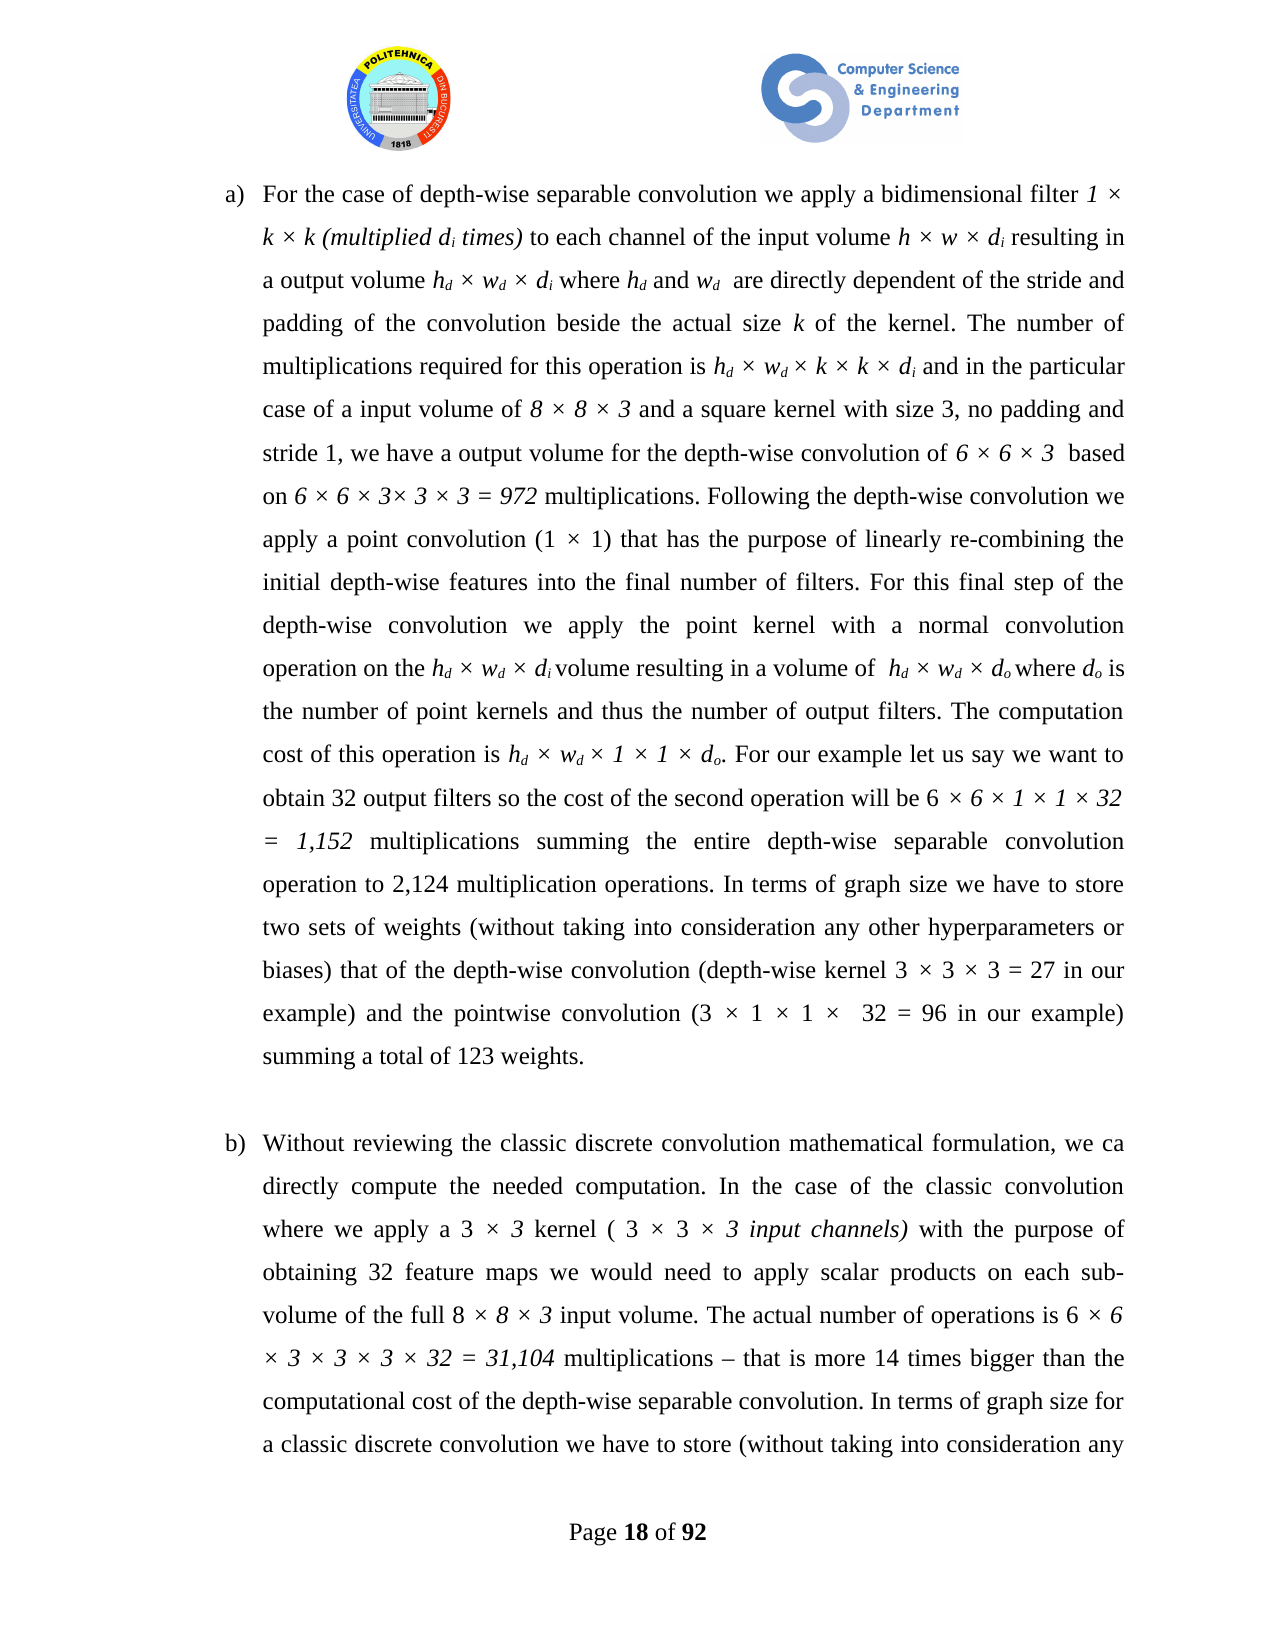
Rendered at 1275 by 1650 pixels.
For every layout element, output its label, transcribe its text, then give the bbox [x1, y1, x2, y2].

list For the case of depth-wise separable convolution we apply a bidimensional filter 1 × k × k (multiplied di times) to each channel of the input volume h × w × di resulting in a output volume hd × wd × di where hd and wd are directly dependent of the stride and padding of the convolution beside the actual size k of the kernel. The number of multiplications required for this operation is hd × wd × k × k × di and in the particular case of a input volume of 8 × 8 × 3 and a square kernel with size 3, no padding and stride 1, we have a output volume for the depth-wise convolution of 6 × 6 × 3 based on 6 × 6 × 3× 3 × 3 = 972 multiplications. Following the depth-wise convolution we apply a point convolution (1 × 1) that has the purpose of linearly re-combining the initial depth-wise features into the final number of filters. For this final step of the depth-wise convolution we apply the point kernel with a normal convolution operation on the hd × wd × di volume resulting in a volume of hd × wd × do where do is the number of point kernels and thus the number of output filters. The computation cost of this operation is hd × wd × 1 × 1 × do. For our example let us say we want to obtain 32 output filters so the cost of the second operation will be 6 × 6 × 1 × 1 × 32 = 1,152 multiplications summing the entire depth-wise separable convolution operation to 2,124 multiplication operations. In terms of graph size we have to store two sets of weights (without taking into consideration any other hyperparameters or biases) that of the depth-wise convolution (depth-wise kernel 3 × 3 × 3 = 27 in our example) and the pointwise convolution (3 × 1 × 1 × 32 = 96 in our example) summing a total of 123 weights. [225, 179, 1125, 1070]
picture [346, 46, 451, 151]
picture [760, 53, 963, 144]
